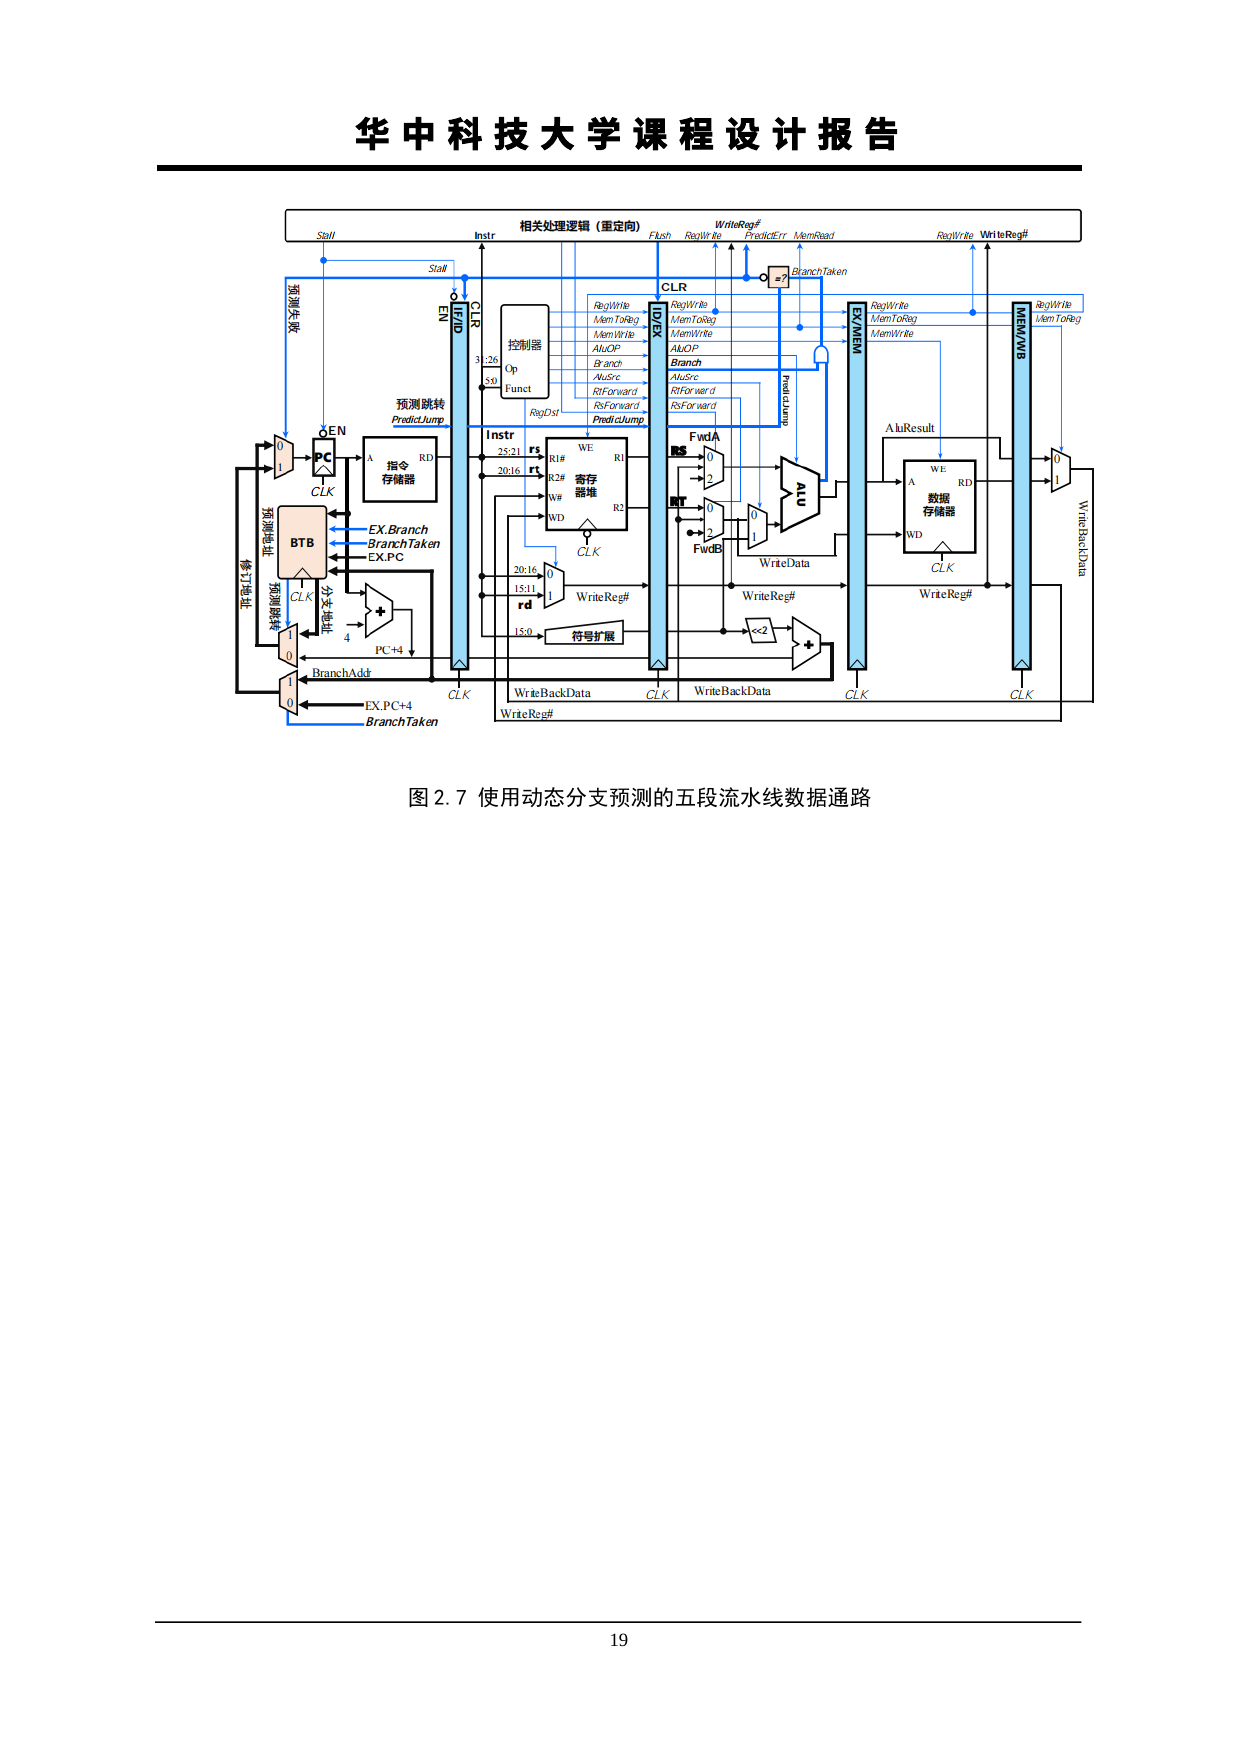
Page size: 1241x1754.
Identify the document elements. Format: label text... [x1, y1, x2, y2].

text 图2.7 使用动态分支预测的五段流水线数据通路 [159, 772, 1075, 820]
picture [203, 198, 1121, 736]
